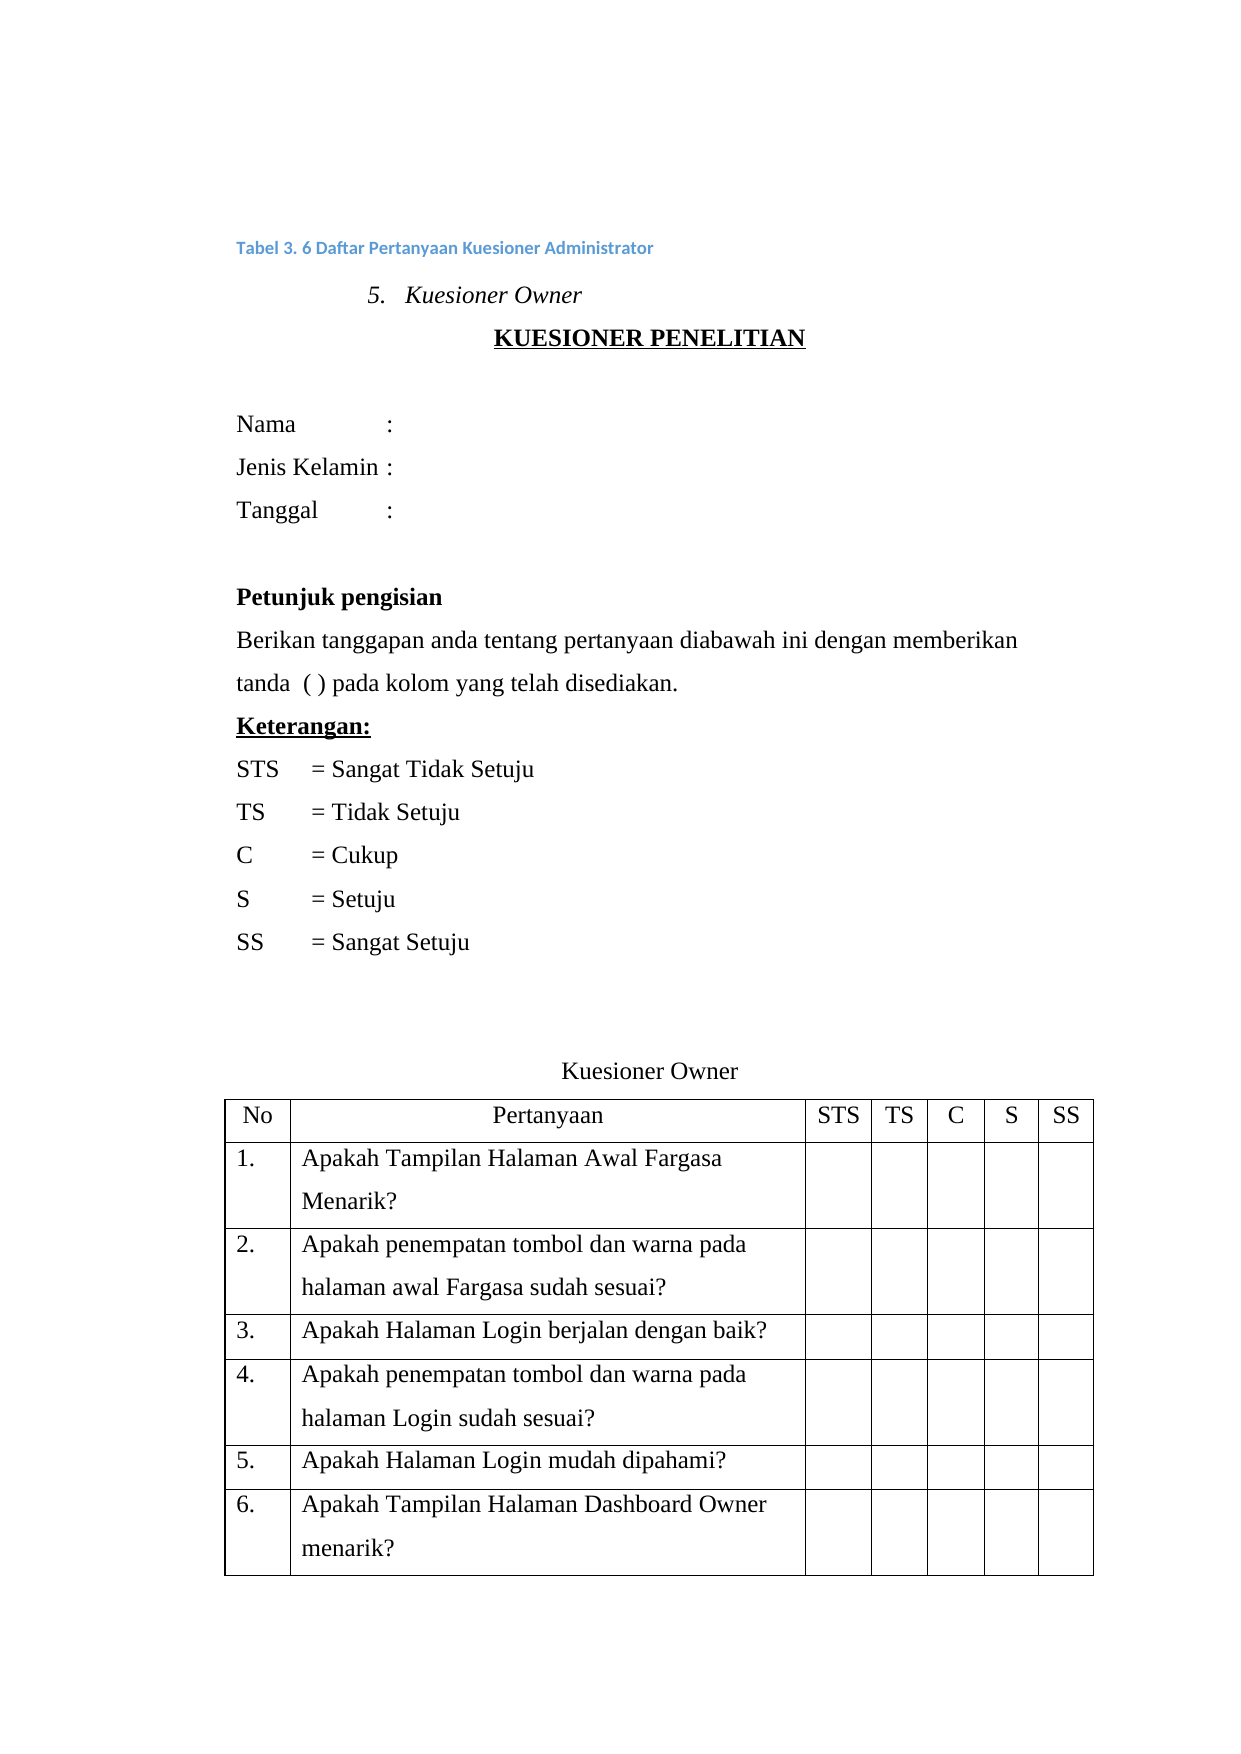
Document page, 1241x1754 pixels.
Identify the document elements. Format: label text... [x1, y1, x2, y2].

text Tanggal : [236, 496, 1063, 524]
text C = Cukup [236, 841, 1063, 869]
table_cell [872, 1315, 927, 1358]
text Nama : [236, 409, 1063, 438]
table_cell 5. [226, 1446, 290, 1488]
table_cell 4. [226, 1360, 290, 1444]
text Keterangan: [236, 711, 1063, 740]
table_cell [872, 1229, 927, 1314]
table_cell [928, 1446, 984, 1488]
table_cell [1039, 1143, 1093, 1228]
table_cell [985, 1229, 1038, 1314]
table_cell Apakah Tampilan Halaman Awal Fargasa Menarik? [291, 1143, 805, 1228]
table_header C [928, 1100, 984, 1142]
table_cell 1. [226, 1143, 290, 1228]
table_cell [872, 1446, 927, 1488]
table_cell [872, 1490, 927, 1574]
table_cell [872, 1360, 927, 1444]
text Jenis Kelamin : [236, 452, 1063, 481]
table_cell [806, 1143, 871, 1228]
table_cell [806, 1446, 871, 1488]
table_cell Apakah Halaman Login mudah dipahami? [291, 1446, 805, 1488]
table_cell [928, 1490, 984, 1574]
table_cell Apakah penempatan tombol dan warna pada halaman Login sudah sesuai? [291, 1360, 805, 1444]
table_cell [806, 1360, 871, 1444]
table_cell [985, 1360, 1038, 1444]
table_cell [985, 1315, 1038, 1358]
table_header No [226, 1100, 290, 1142]
table_cell [928, 1360, 984, 1444]
table_header TS [872, 1100, 927, 1142]
text Kuesioner Owner [236, 1056, 1063, 1085]
table_cell Apakah penempatan tombol dan warna pada halaman awal Fargasa sudah sesuai? [291, 1229, 805, 1314]
table_cell 2. [226, 1229, 290, 1314]
table_cell [928, 1143, 984, 1228]
text S = Setuju [236, 884, 1063, 912]
table_cell [985, 1490, 1038, 1574]
table_header STS [806, 1100, 871, 1142]
table_cell 3. [226, 1315, 290, 1358]
table_header Pertanyaan [291, 1100, 805, 1142]
table_cell [985, 1143, 1038, 1228]
list Kuesioner Owner [367, 280, 1063, 309]
table_cell [806, 1315, 871, 1358]
table_header S [985, 1100, 1038, 1142]
table_cell Apakah Halaman Login berjalan dengan baik? [291, 1315, 805, 1358]
text SS = Sangat Setuju [236, 927, 1063, 956]
text STS = Sangat Tidak Setuju [236, 754, 1063, 783]
table_cell Apakah Tampilan Halaman Dashboard Owner menarik? [291, 1490, 805, 1574]
table_cell 6. [226, 1490, 290, 1574]
table_cell [806, 1490, 871, 1574]
table_cell [1039, 1490, 1093, 1574]
table_cell [1039, 1229, 1093, 1314]
table_cell [872, 1143, 927, 1228]
text KUESIONER PENELITIAN [236, 323, 1063, 352]
table_header SS [1039, 1100, 1093, 1142]
text TS = Tidak Setuju [236, 797, 1063, 826]
table_cell [928, 1315, 984, 1358]
text Petunjuk pengisian [236, 582, 1063, 611]
table_cell [806, 1229, 871, 1314]
table_cell [985, 1446, 1038, 1488]
table_cell [1039, 1315, 1093, 1358]
table_cell [1039, 1360, 1093, 1444]
table_cell [928, 1229, 984, 1314]
text Berikan tanggapan anda tentang pertanyaan diabawah ini dengan memberikan tanda ( ) pada kolom yang telah disediakan. [236, 625, 1063, 697]
table_cell [1039, 1446, 1093, 1488]
